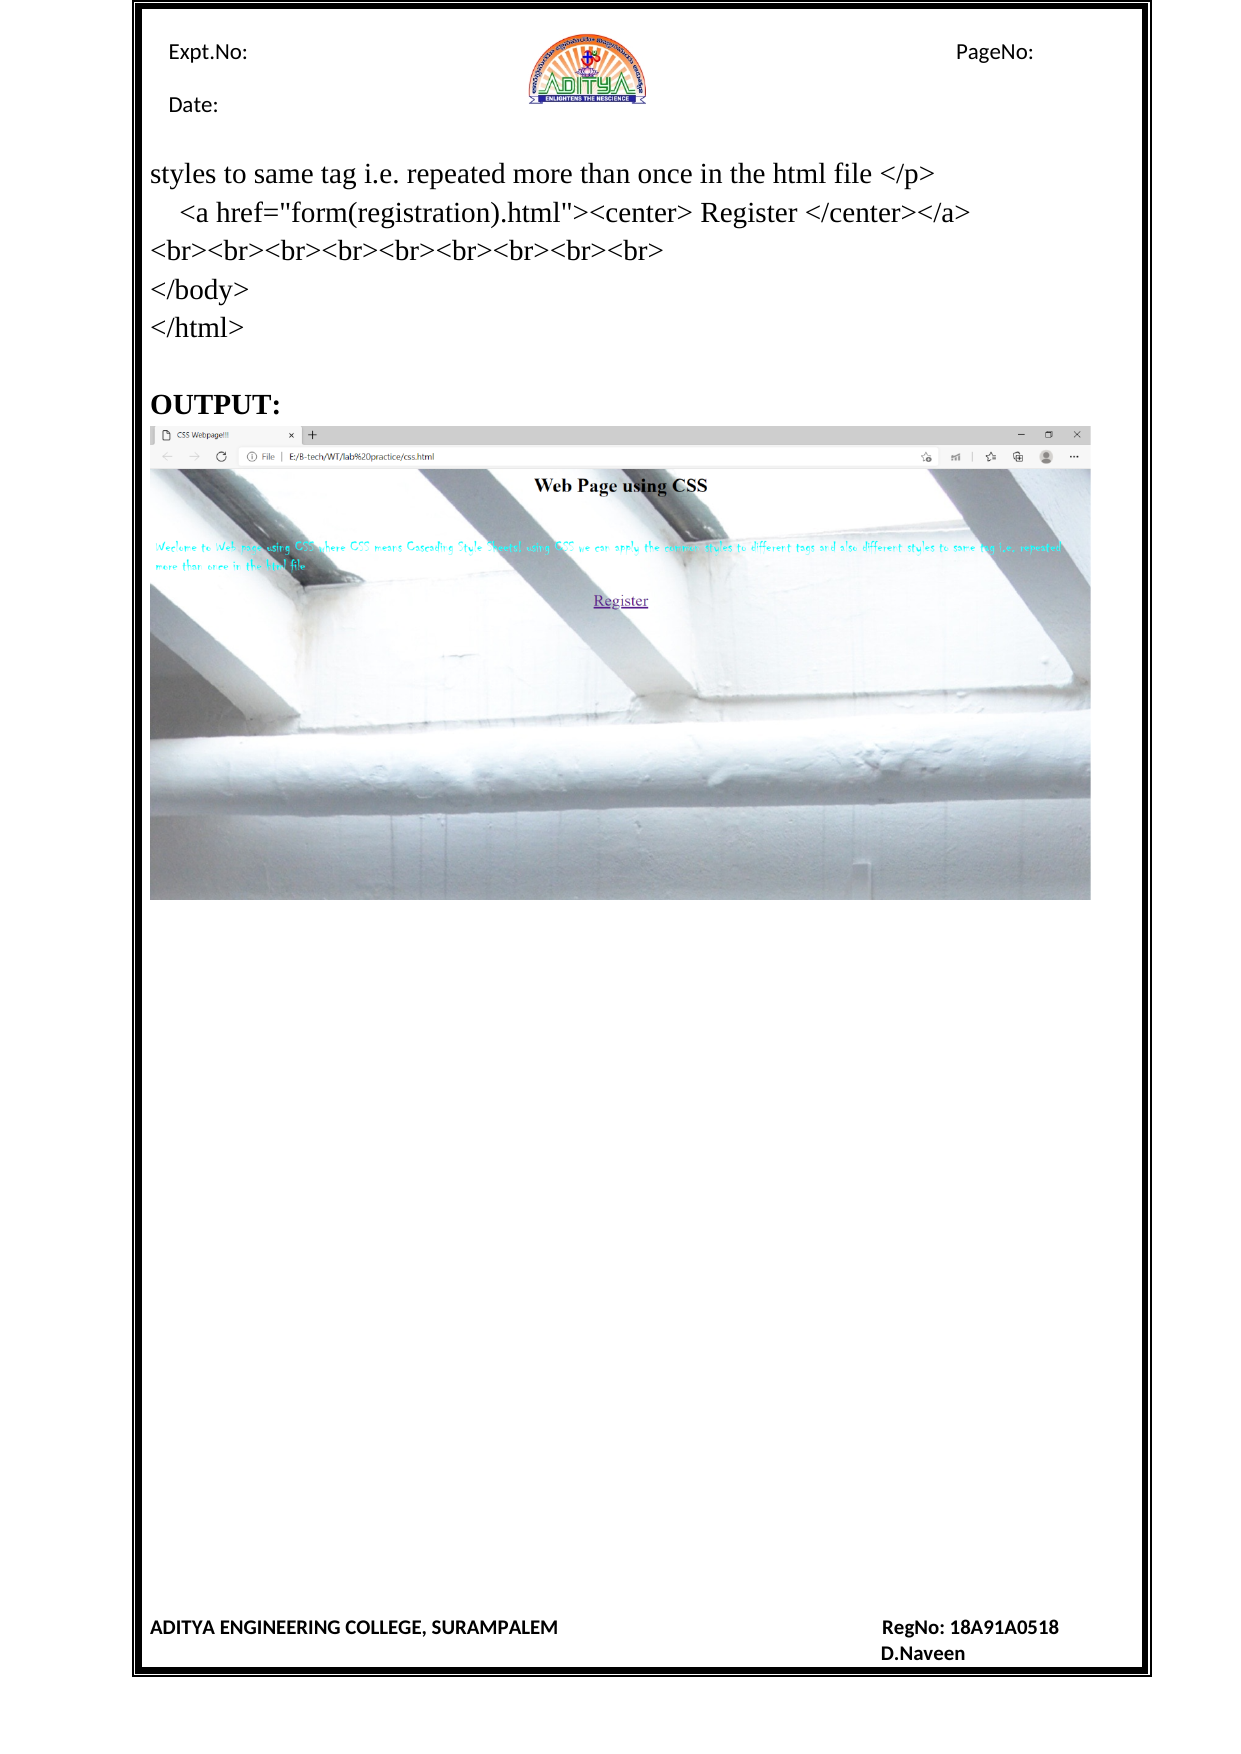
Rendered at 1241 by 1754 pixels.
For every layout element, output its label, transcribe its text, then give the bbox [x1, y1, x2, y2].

text <a href="form(registration).html"><center> Register </center></a> [150, 195, 1090, 228]
text <br><br><br><br><br><br><br><br><br> [150, 233, 1090, 267]
text </html> [150, 310, 1090, 344]
picture [150, 426, 1091, 900]
text OUTPUT: [150, 387, 1090, 421]
text </body> [150, 272, 1090, 305]
text styles to same tag i.e. repeated more than once in the html file </p> [150, 156, 1090, 190]
picture [527, 9, 647, 129]
